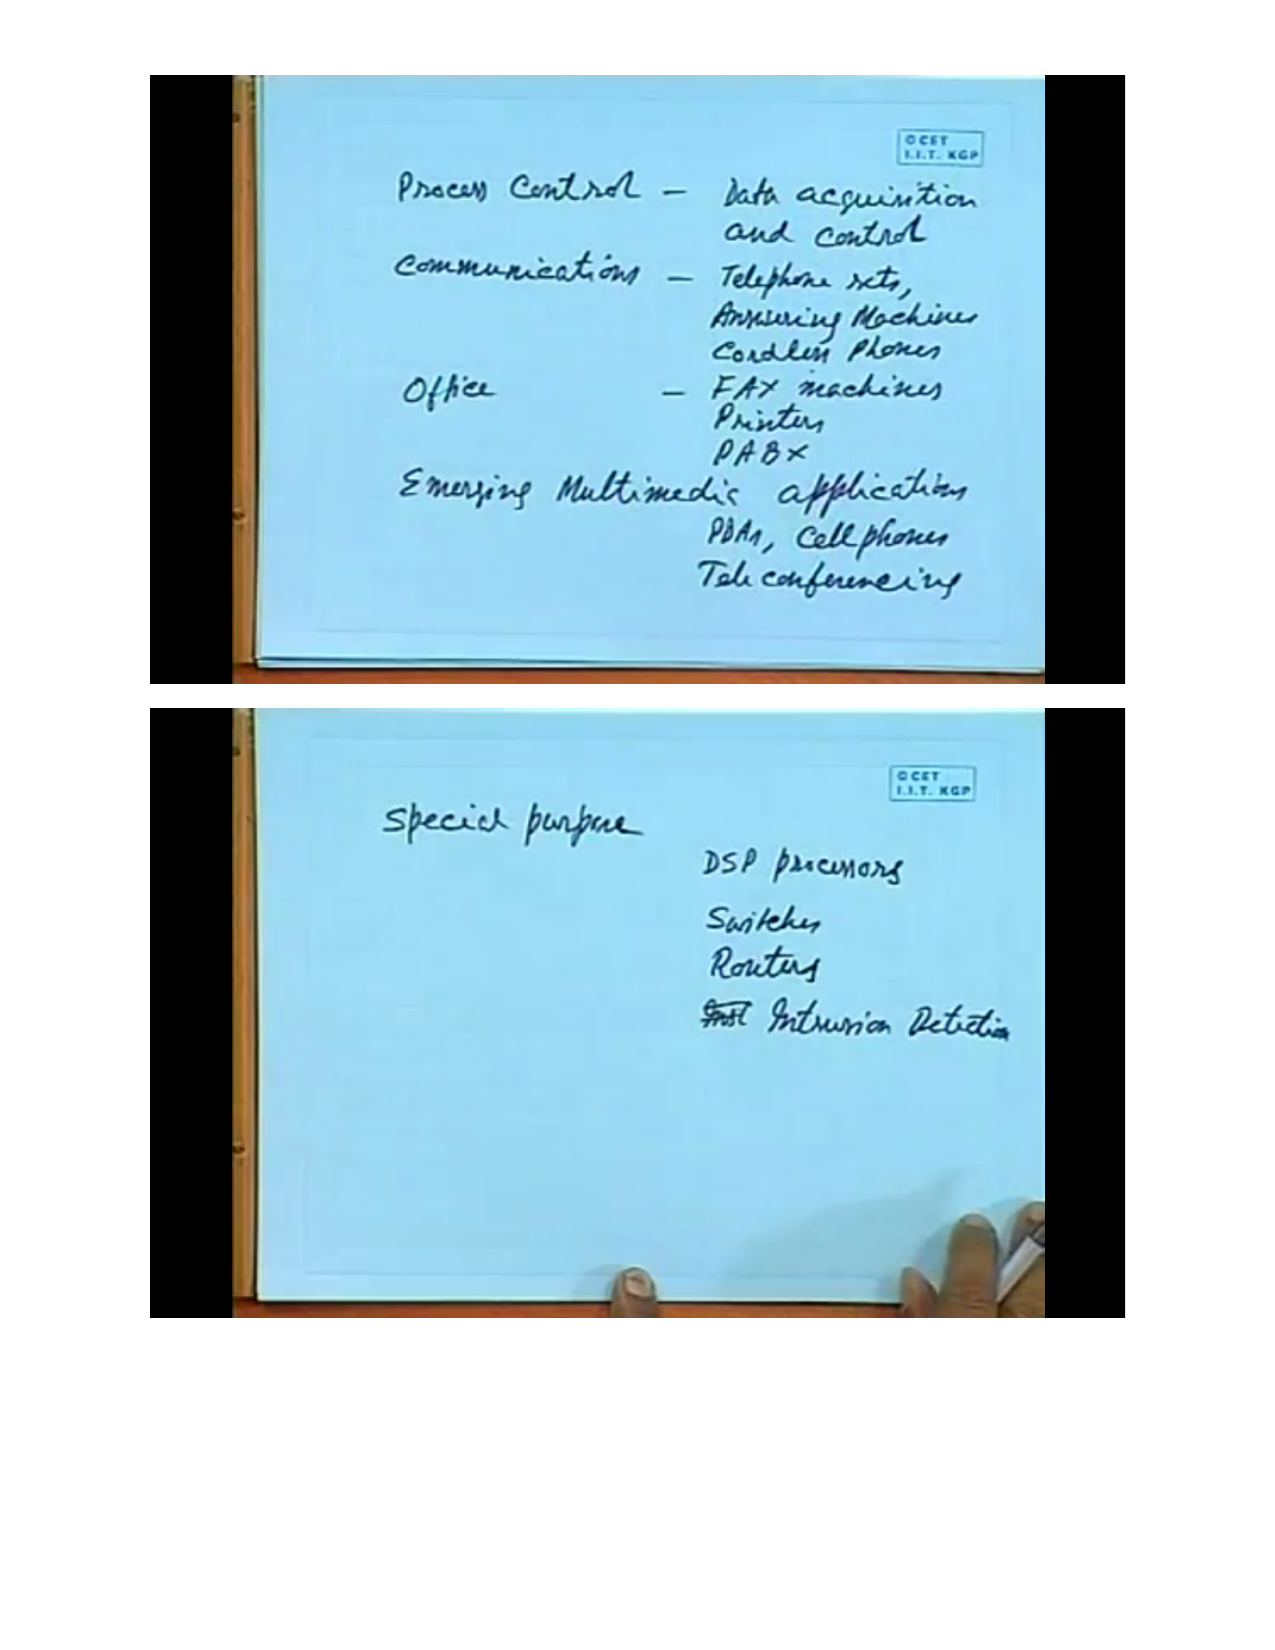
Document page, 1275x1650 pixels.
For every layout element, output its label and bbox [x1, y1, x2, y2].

picture [150, 75, 1125, 684]
picture [150, 708, 1125, 1318]
